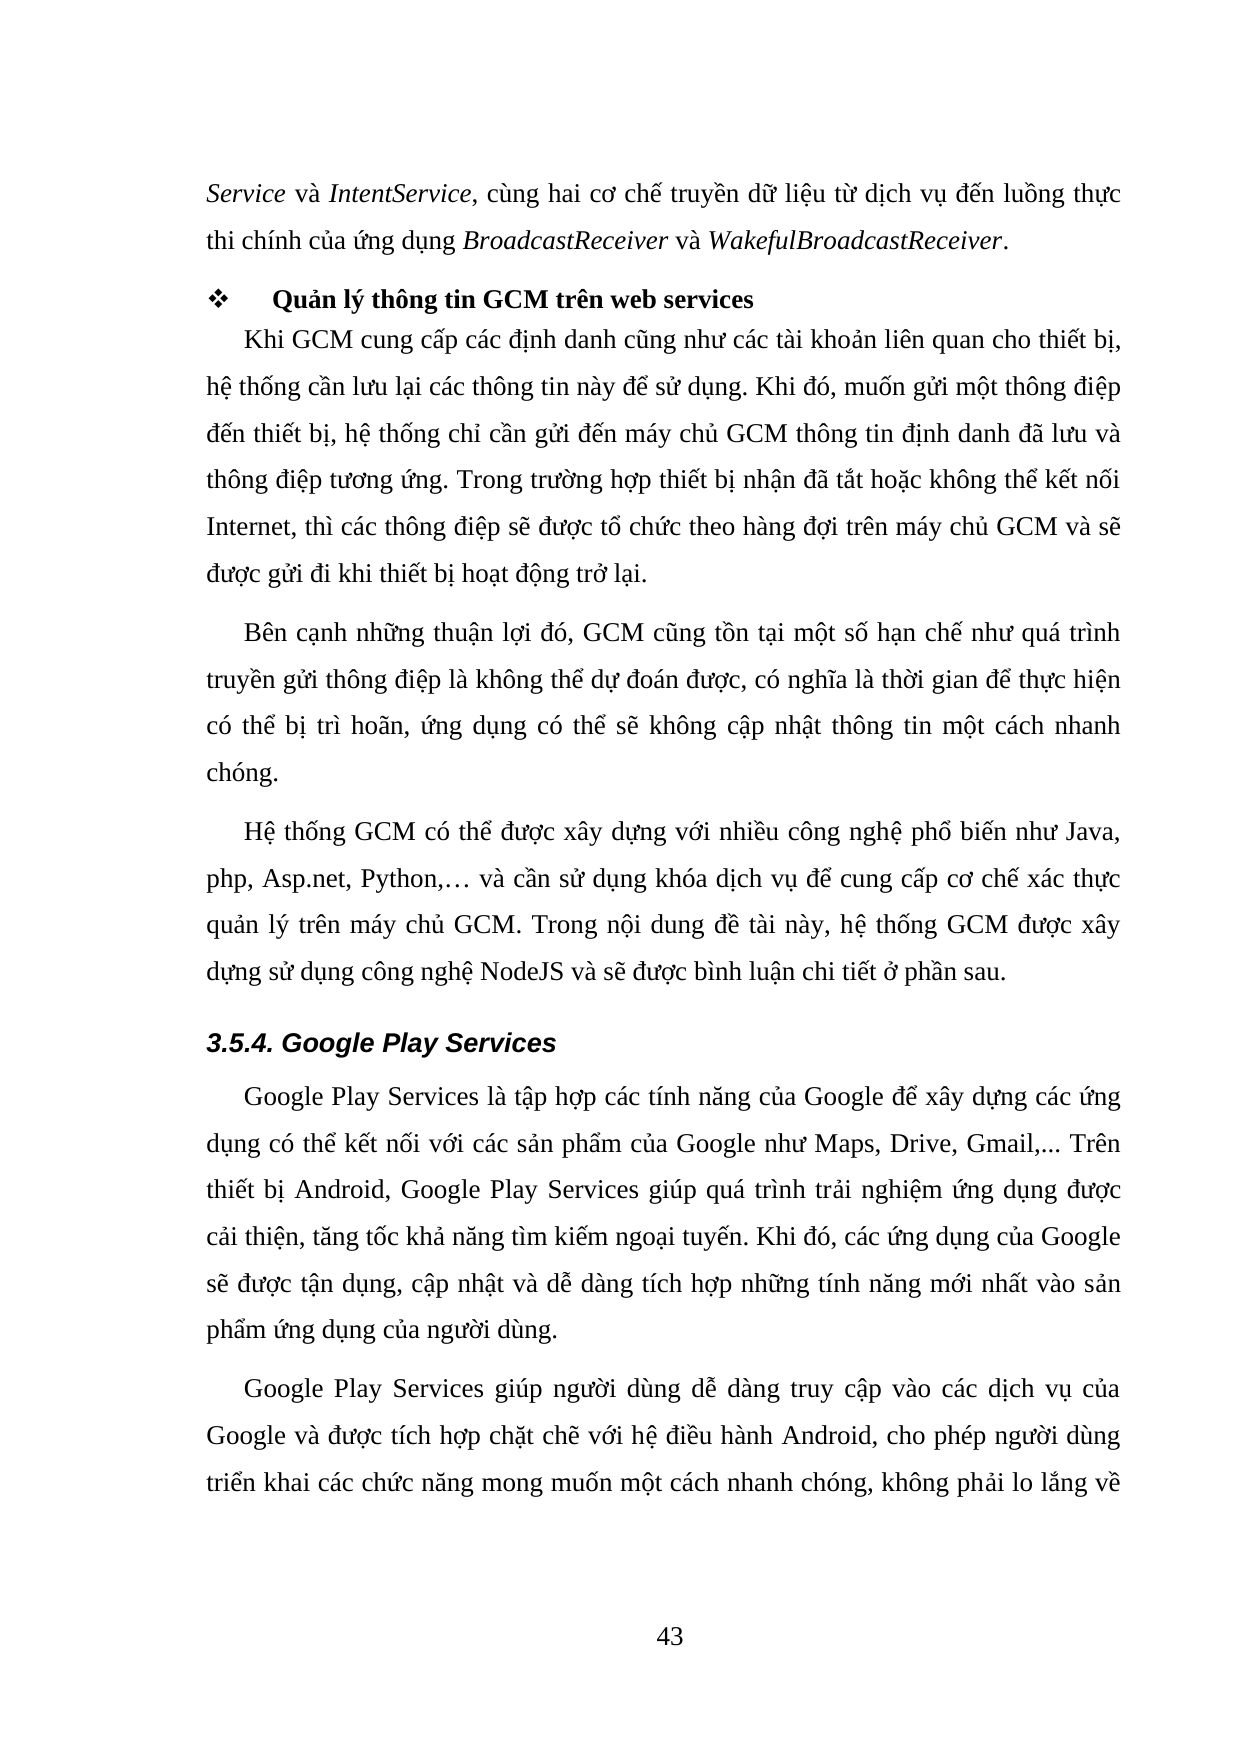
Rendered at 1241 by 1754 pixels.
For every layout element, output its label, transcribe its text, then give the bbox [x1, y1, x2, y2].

text Quản lý thông tin GCM trên web services [206, 283, 1122, 314]
text Hệ thống GCM có thể được xây dựng với nhiều công nghệ phổ biến như Java, php, Asp.net, Python,… và cần sử dụng khóa dịch vụ để cung cấp cơ chế xác thực quản lý trên máy chủ GCM. Trong nội dung đề tài này, hệ thống GCM được xây dựng sử dụng công nghệ NodeJS và sẽ được bình luận chi tiết ở phần sau. [206, 815, 1122, 986]
text Khi GCM cung cấp các định danh cũng như các tài khoản liên quan cho thiết bị, hệ thống cần lưu lại các thông tin này để sử dụng. Khi đó, muốn gửi một thông điệp đến thiết bị, hệ thống chỉ cần gửi đến máy chủ GCM thông tin định danh đã lưu và thông điệp tương ứng. Trong trường hợp thiết bị nhận đã tắt hoặc không thể kết nối Internet, thì các thông điệp sẽ được tổ chức theo hàng đợi trên máy chủ GCM và sẽ được gửi đi khi thiết bị hoạt động trở lại. [206, 324, 1122, 588]
text Google Play Services là tập hợp các tính năng của Google để xây dựng các ứng dụng có thể kết nối với các sản phẩm của Google như Maps, Drive, Gmail,... Trên thiết bị Android, Google Play Services giúp quá trình trải nghiệm ứng dụng được cải thiện, tăng tốc khả năng tìm kiếm ngoại tuyến. Khi đó, các ứng dụng của Google sẽ được tận dụng, cập nhật và dễ dàng tích hợp những tính năng mới nhất vào sản phẩm ứng dụng của người dùng. [206, 1080, 1122, 1344]
text Bên cạnh những thuận lợi đó, GCM cũng tồn tại một số hạn chế như quá trình truyền gửi thông điệp là không thể dự đoán được, có nghĩa là thời gian để thực hiện có thể bị trì hoãn, ứng dụng có thể sẽ không cập nhật thông tin một cách nhanh chóng. [206, 616, 1122, 787]
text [206, 1373, 1122, 1497]
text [206, 177, 1122, 255]
subtitle Google Play Services [206, 1027, 1122, 1058]
